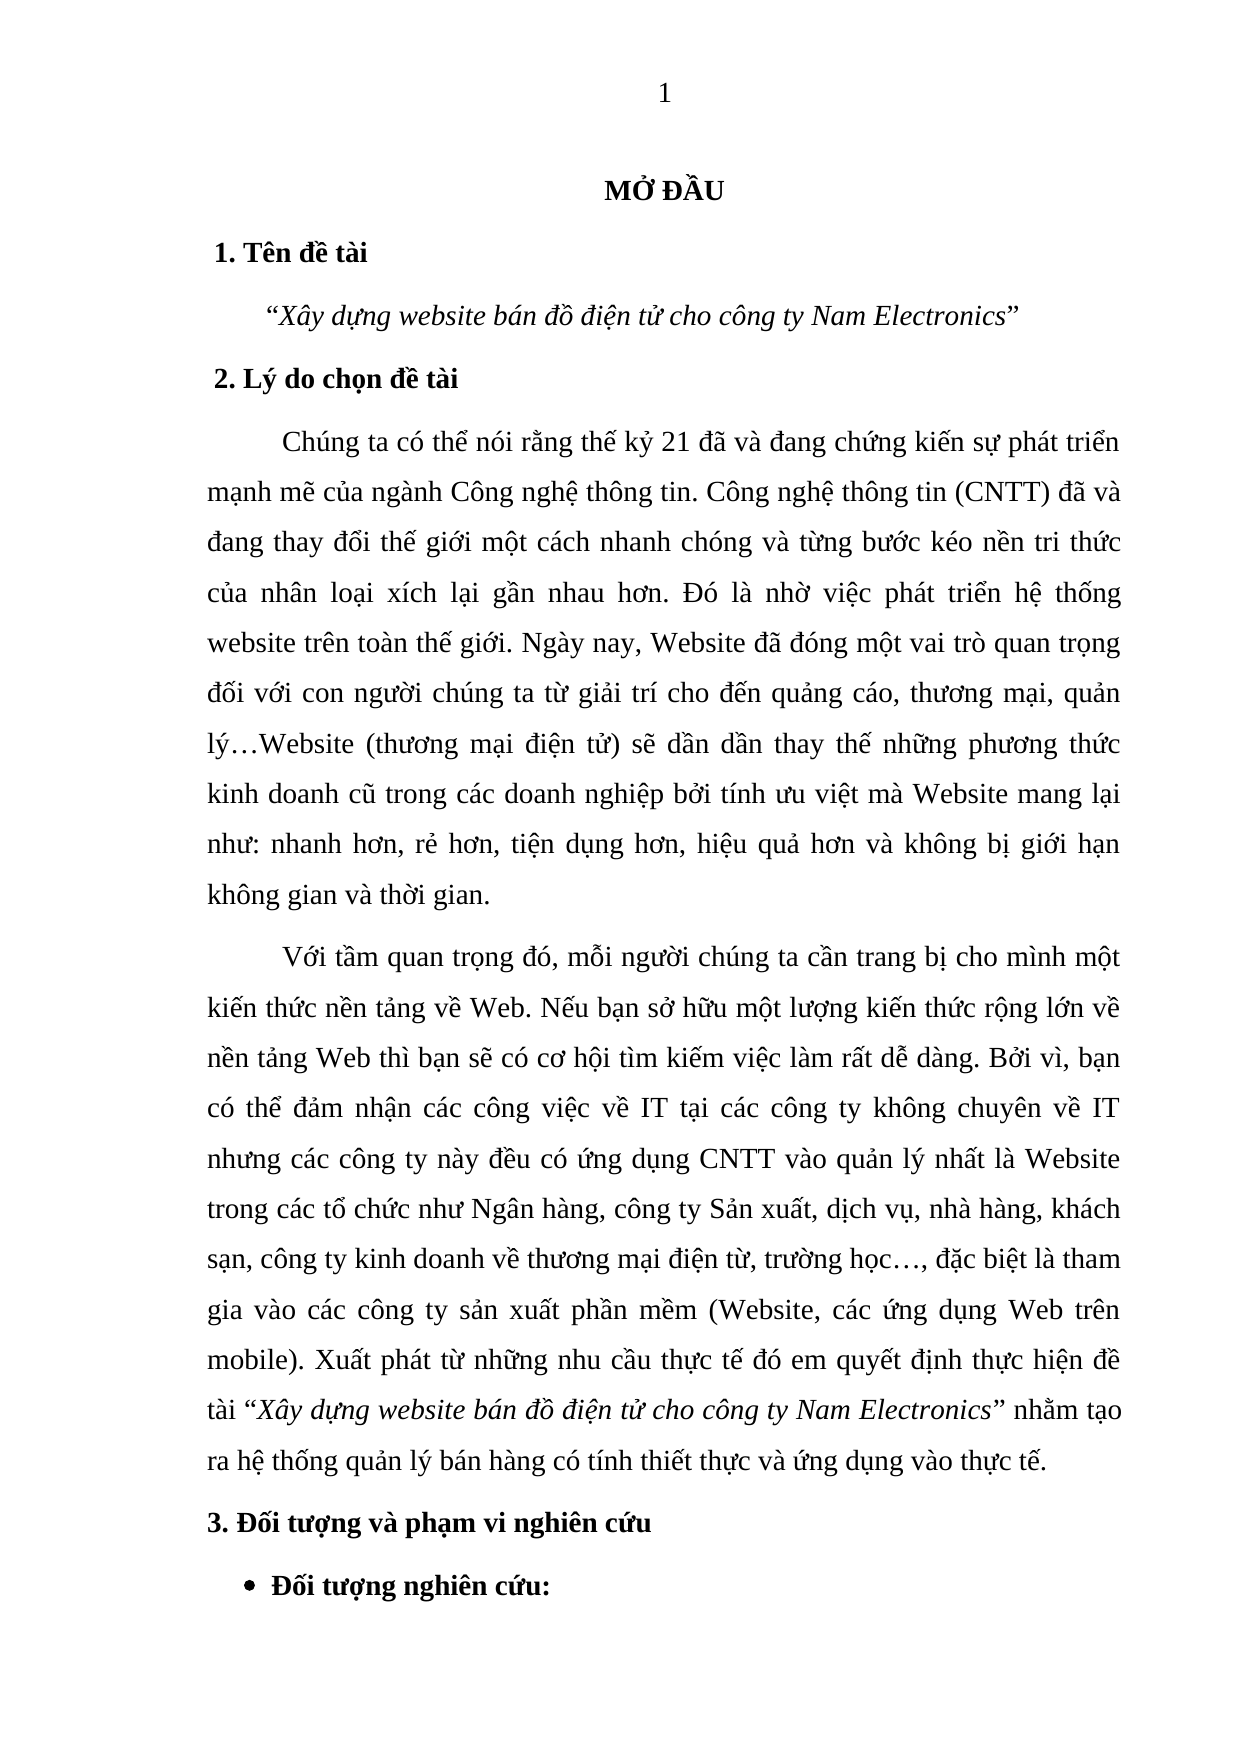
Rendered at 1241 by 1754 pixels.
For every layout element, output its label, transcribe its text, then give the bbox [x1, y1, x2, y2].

subtitle Tên đề tài [214, 236, 1122, 269]
text Với tầm quan trọng đó, mỗi người chúng ta cần trang bị cho mình một kiến thức nền tảng về Web. Nếu bạn sở hữu một lượng kiến thức rộng lớn về nền tảng Web thì bạn sẽ có cơ hội tìm kiếm việc làm rất dễ dàng. Bởi vì, bạn có thể đảm nhận các công việc về IT tại các công ty không chuyên về IT nhưng các công ty này đều có ứng dụng CNTT vào quản lý nhất là Website trong các tổ chức như Ngân hàng, công ty Sản xuất, dịch vụ, nhà hàng, khách sạn, công ty kinh doanh về thương mại điện từ, trường học…, đặc biệt là tham gia vào các công ty sản xuất phần mềm (Website, các ứng dụng Web trên mobile). Xuất phát từ những nhu cầu thực tế đó em quyết định thực hiện đề tài “Xây dựng website bán đồ điện tử cho công ty Nam Electronics” nhằm tạo ra hệ thống quản lý bán hàng có tính thiết thực và ứng dụng vào thực tế. [207, 939, 1122, 1476]
text Chúng ta có thể nói rằng thế kỷ 21 đã và đang chứng kiến sự phát triển mạnh mẽ của ngành Công nghệ thông tin. Công nghệ thông tin (CNTT) đã và đang thay đổi thế giới một cách nhanh chóng và từng bước kéo nền tri thức của nhân loại xích lại gần nhau hơn. Đó là nhờ việc phát triển hệ thống website trên toàn thế giới. Ngày nay, Website đã đóng một vai trò quan trọng đối với con người chúng ta từ giải trí cho đến quảng cáo, thương mại, quản lý…Website (thương mại điện tử) sẽ dần dần thay thế những phương thức kinh doanh cũ trong các doanh nghiệp bởi tính ưu việt mà Website mang lại như: nhanh hơn, rẻ hơn, tiện dụng hơn, hiệu quả hơn và không bị giới hạn không gian và thời gian. [207, 424, 1122, 910]
subtitle Đối tượng và phạm vi nghiên cứu [207, 1506, 1122, 1539]
text MỞ ĐẦU [207, 173, 1122, 206]
text “Xây dựng website bán đồ điện tử cho công ty Nam Electronics” [266, 298, 1122, 332]
list Đối tượng nghiên cứu: [244, 1568, 1122, 1602]
subtitle Lý do chọn đề tài [214, 361, 1122, 395]
